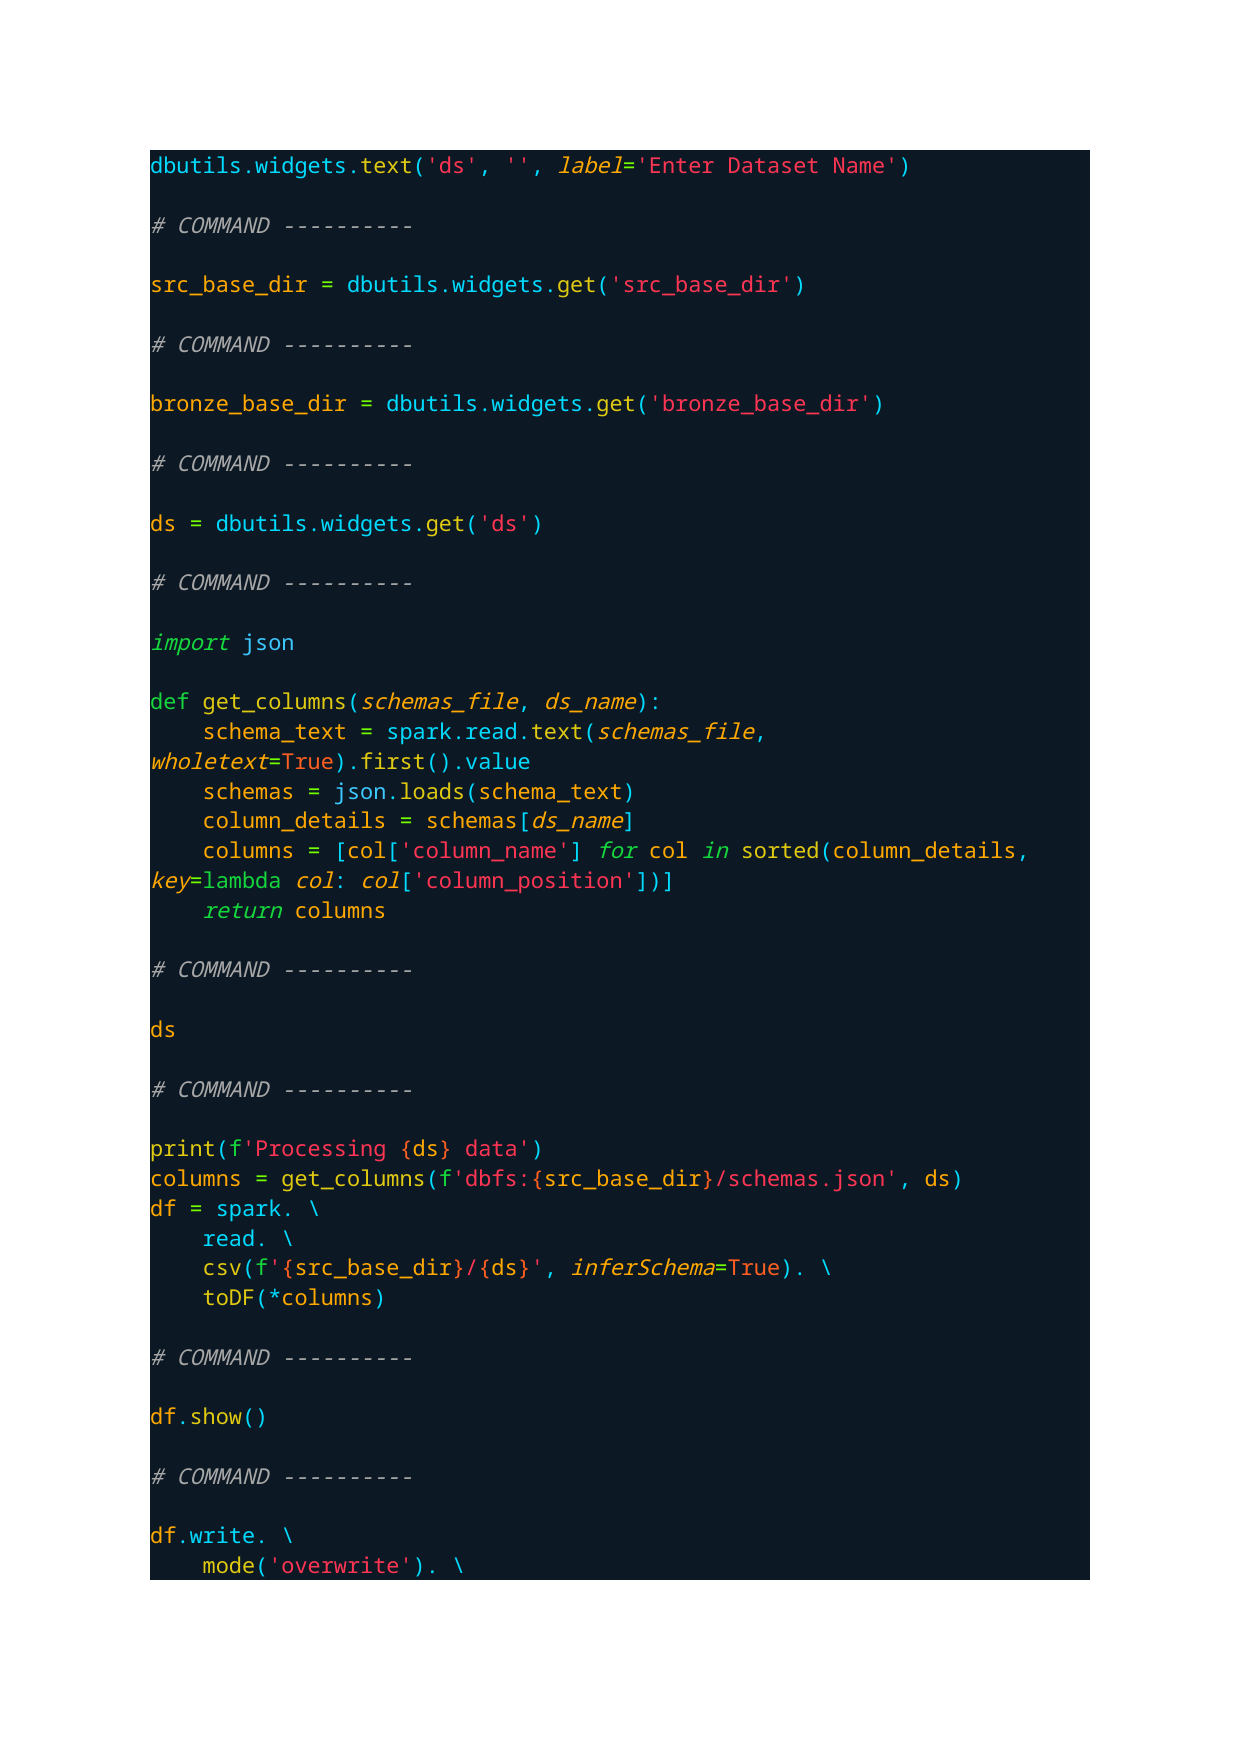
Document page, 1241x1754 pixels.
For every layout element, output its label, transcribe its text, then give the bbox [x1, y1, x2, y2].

text mode('overwrite'). \ [150, 1550, 1090, 1580]
text df.write. \ [150, 1520, 1090, 1550]
text # COMMAND ---------- [150, 567, 1090, 597]
text return columns [150, 895, 1090, 924]
text schema_text = spark.read.text(schemas_file, wholetext=True).first().value [150, 716, 1090, 776]
text csv(f'{src_base_dir}/{ds}', inferSchema=True). \ [150, 1252, 1090, 1282]
text df.show() [150, 1401, 1090, 1431]
text df = spark. \ [150, 1193, 1090, 1222]
text ds = dbutils.widgets.get('ds') [150, 507, 1090, 537]
text # COMMAND ---------- [150, 1342, 1090, 1371]
text column_details = schemas[ds_name] [150, 805, 1090, 835]
text # COMMAND ---------- [150, 209, 1090, 239]
text toDF(*columns) [150, 1282, 1090, 1312]
text # COMMAND ---------- [150, 954, 1090, 984]
text ds [150, 1014, 1090, 1044]
text # COMMAND ---------- [150, 448, 1090, 478]
text # COMMAND ---------- [150, 1073, 1090, 1103]
text print(f'Processing {ds} data') [150, 1133, 1090, 1163]
text # COMMAND ---------- [150, 329, 1090, 358]
text def get_columns(schemas_file, ds_name): [150, 686, 1090, 716]
text # COMMAND ---------- [150, 1461, 1090, 1491]
text columns = get_columns(f'dbfs:{src_base_dir}/schemas.json', ds) [150, 1163, 1090, 1193]
text src_base_dir = dbutils.widgets.get('src_base_dir') [150, 269, 1090, 299]
text import json [150, 627, 1090, 656]
text schemas = json.loads(schema_text) [150, 776, 1090, 805]
text read. \ [150, 1222, 1090, 1252]
text columns = [col['column_name'] for col in sorted(column_details, key=lambda col: col['column_position'])] [150, 835, 1090, 895]
text dbutils.widgets.text('ds', '', label='Enter Dataset Name') [150, 150, 1090, 180]
text bronze_base_dir = dbutils.widgets.get('bronze_base_dir') [150, 388, 1090, 418]
